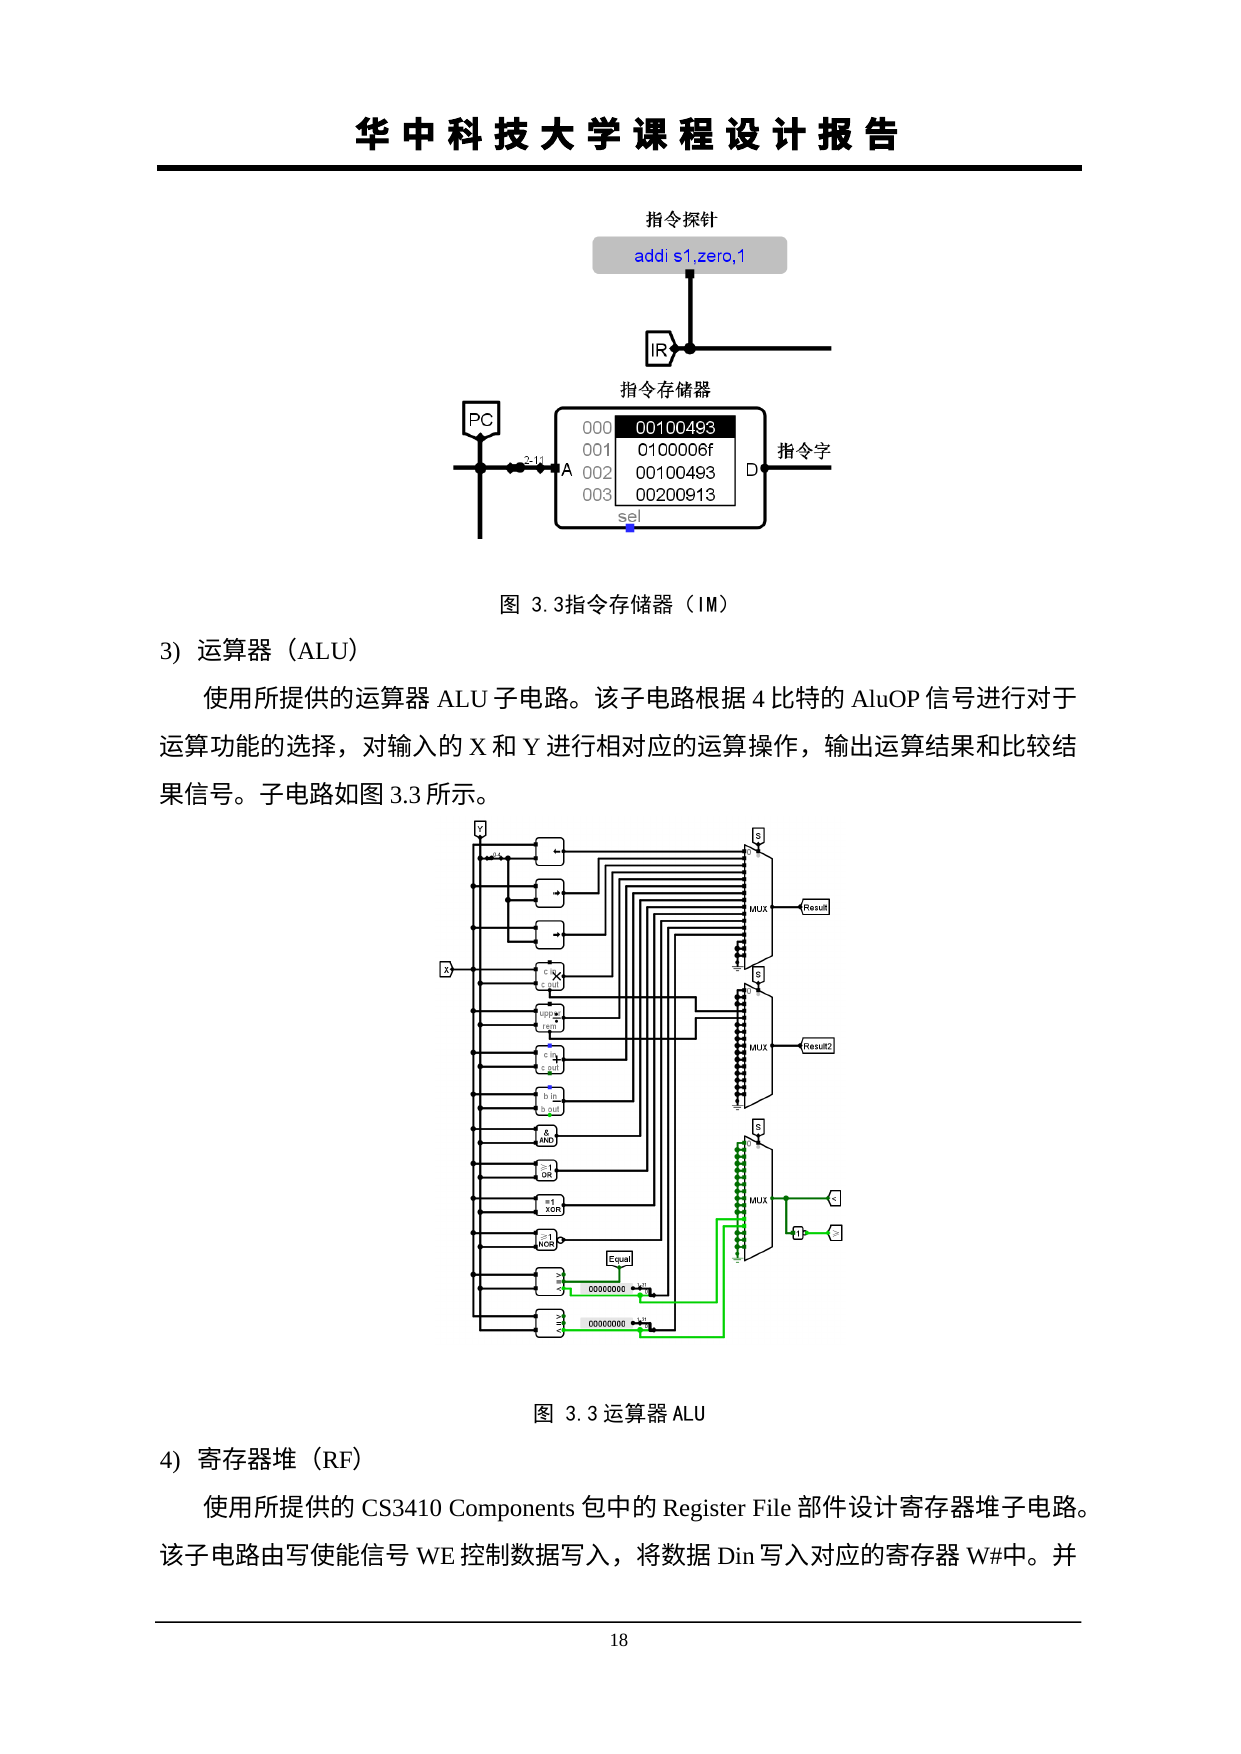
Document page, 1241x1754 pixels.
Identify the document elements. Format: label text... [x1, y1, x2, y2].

text 使用所提供的运算器ALU子电路。该子电路根据4比特的AluOP信号进行对于运算功能的选择，对输入的X和Y进行相对应的运算操作，输出运算结果和比较结果信号。子电路如图3.3所示。 [159, 673, 1078, 816]
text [159, 1482, 1078, 1577]
picture [453, 198, 832, 539]
list 运算器（ALU） [159, 625, 1078, 673]
picture [435, 816, 847, 1345]
text 图 3.3运算器ALU [159, 1399, 1078, 1424]
list 寄存器堆（RF） [159, 1434, 1078, 1482]
